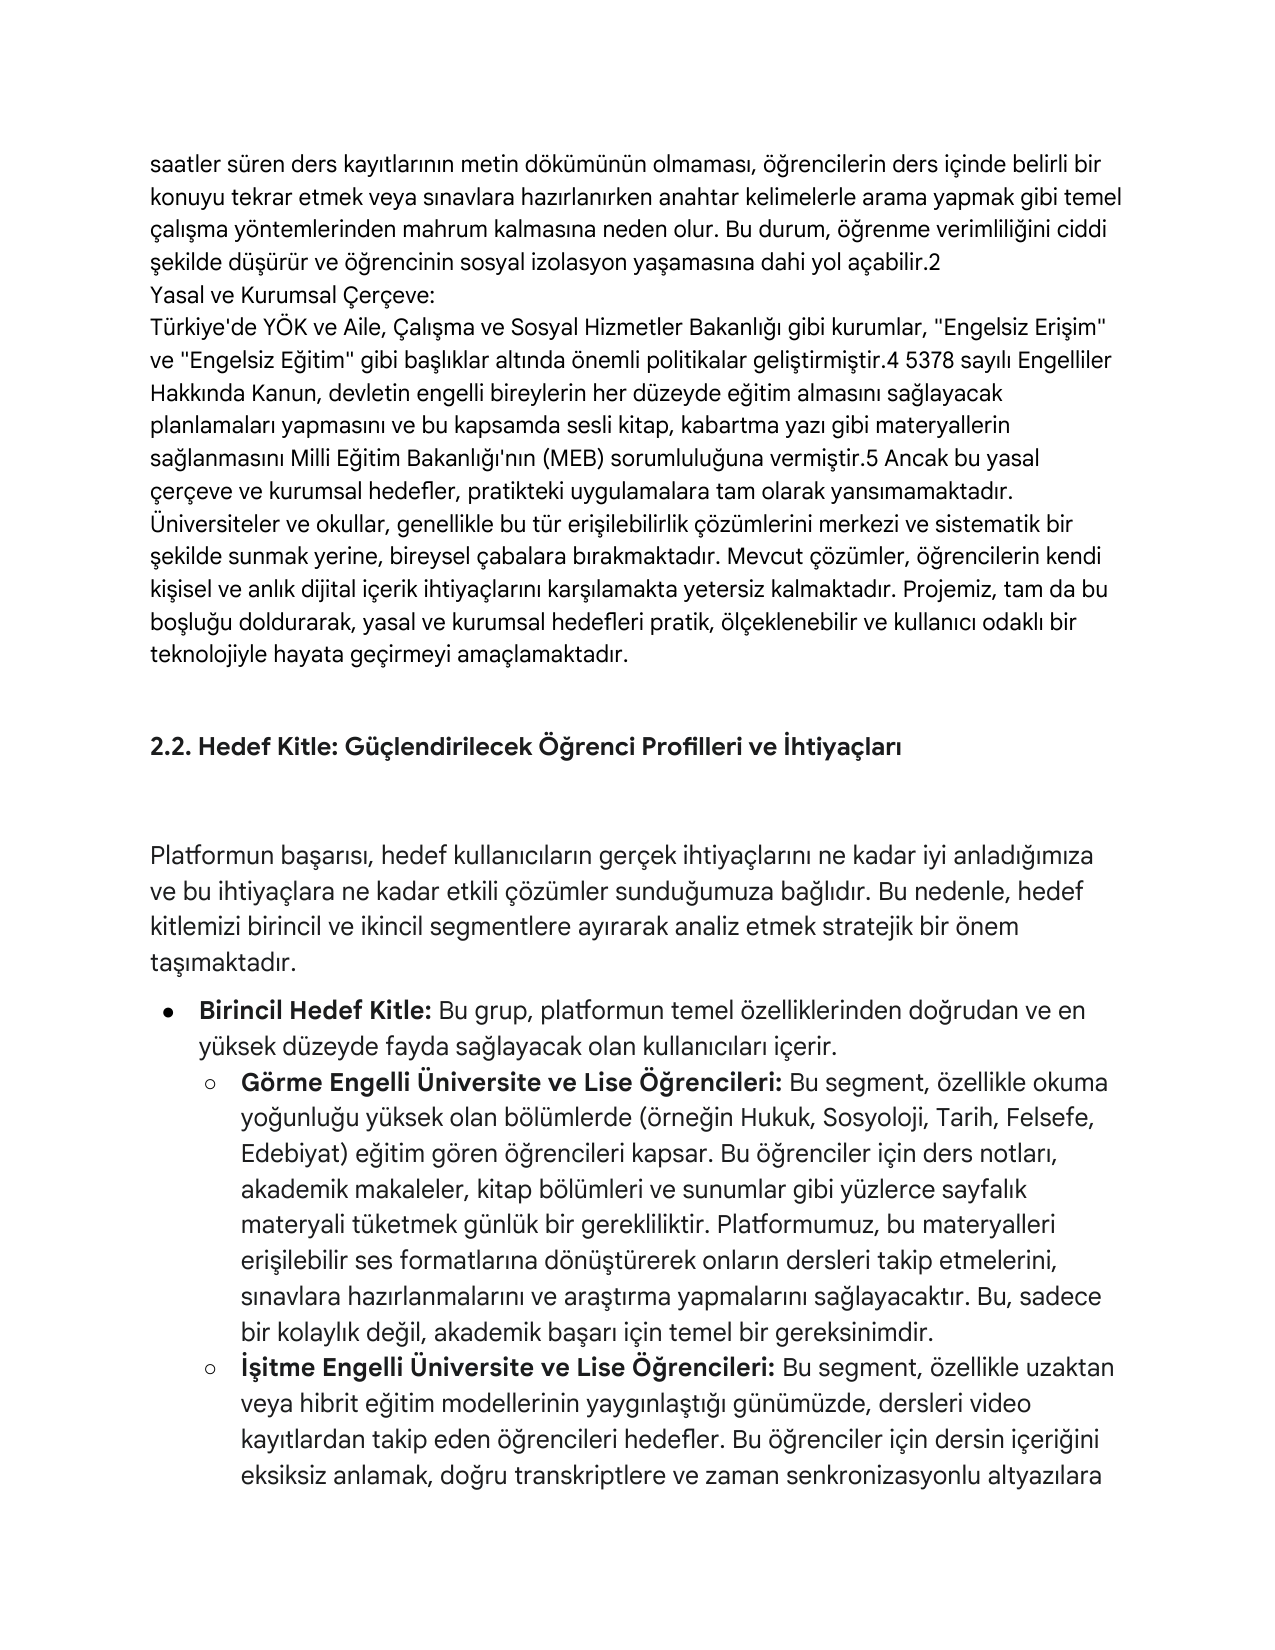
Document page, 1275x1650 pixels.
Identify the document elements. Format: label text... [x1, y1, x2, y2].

subtitle 2.2. Hedef Kitle: Güçlendirilecek Öğrenci Profilleri ve İhtiyaçları [150, 731, 1125, 762]
list Birincil Hedef Kitle: Bu grup, platformun temel özelliklerinden doğrudan ve en yüksek düzeyde fayda sağlayacak olan kullanıcıları içerir. [161, 995, 1125, 1062]
text Yasal ve Kurumsal Çerçeve: [150, 281, 1125, 309]
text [150, 150, 1125, 277]
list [203, 1353, 1125, 1491]
text Platformun başarısı, hedef kullanıcıların gerçek ihtiyaçlarını ne kadar iyi anladığımıza ve bu ihtiyaçlara ne kadar etkili çözümler sunduğumuza bağlıdır. Bu nedenle, hedef kitlemizi birincil ve ikincil segmentlere ayırarak analiz etmek stratejik bir önem taşımaktadır. [150, 840, 1125, 978]
text Türkiye'de YÖK ve Aile, Çalışma ve Sosyal Hizmetler Bakanlığı gibi kurumlar, "Engelsiz Erişim" ve "Engelsiz Eğitim" gibi başlıklar altında önemli politikalar geliştirmiştir.4 5378 sayılı Engelliler Hakkında Kanun, devletin engelli bireylerin her düzeyde eğitim almasını sağlayacak planlamaları yapmasını ve bu kapsamda sesli kitap, kabartma yazı gibi materyallerin sağlanmasını Milli Eğitim Bakanlığı'nın (MEB) sorumluluğuna vermiştir.5 Ancak bu yasal çerçeve ve kurumsal hedefler, pratikteki uygulamalara tam olarak yansımamaktadır. Üniversiteler ve okullar, genellikle bu tür erişilebilirlik çözümlerini merkezi ve sistematik bir şekilde sunmak yerine, bireysel çabalara bırakmaktadır. Mevcut çözümler, öğrencilerin kendi kişisel ve anlık dijital içerik ihtiyaçlarını karşılamakta yetersiz kalmaktadır. Projemiz, tam da bu boşluğu doldurarak, yasal ve kurumsal hedefleri pratik, ölçeklenebilir ve kullanıcı odaklı bir teknolojiyle hayata geçirmeyi amaçlamaktadır. [150, 313, 1125, 669]
list Görme Engelli Üniversite ve Lise Öğrencileri: Bu segment, özellikle okuma yoğunluğu yüksek olan bölümlerde (örneğin Hukuk, Sosyoloji, Tarih, Felsefe, Edebiyat) eğitim gören öğrencileri kapsar. Bu öğrenciler için ders notları, akademik makaleler, kitap bölümleri ve sunumlar gibi yüzlerce sayfalık materyali tüketmek günlük bir gerekliliktir. Platformumuz, bu materyalleri erişilebilir ses formatlarına dönüştürerek onların dersleri takip etmelerini, sınavlara hazırlanmalarını ve araştırma yapmalarını sağlayacaktır. Bu, sadece bir kolaylık değil, akademik başarı için temel bir gereksinimdir. [203, 1067, 1125, 1348]
